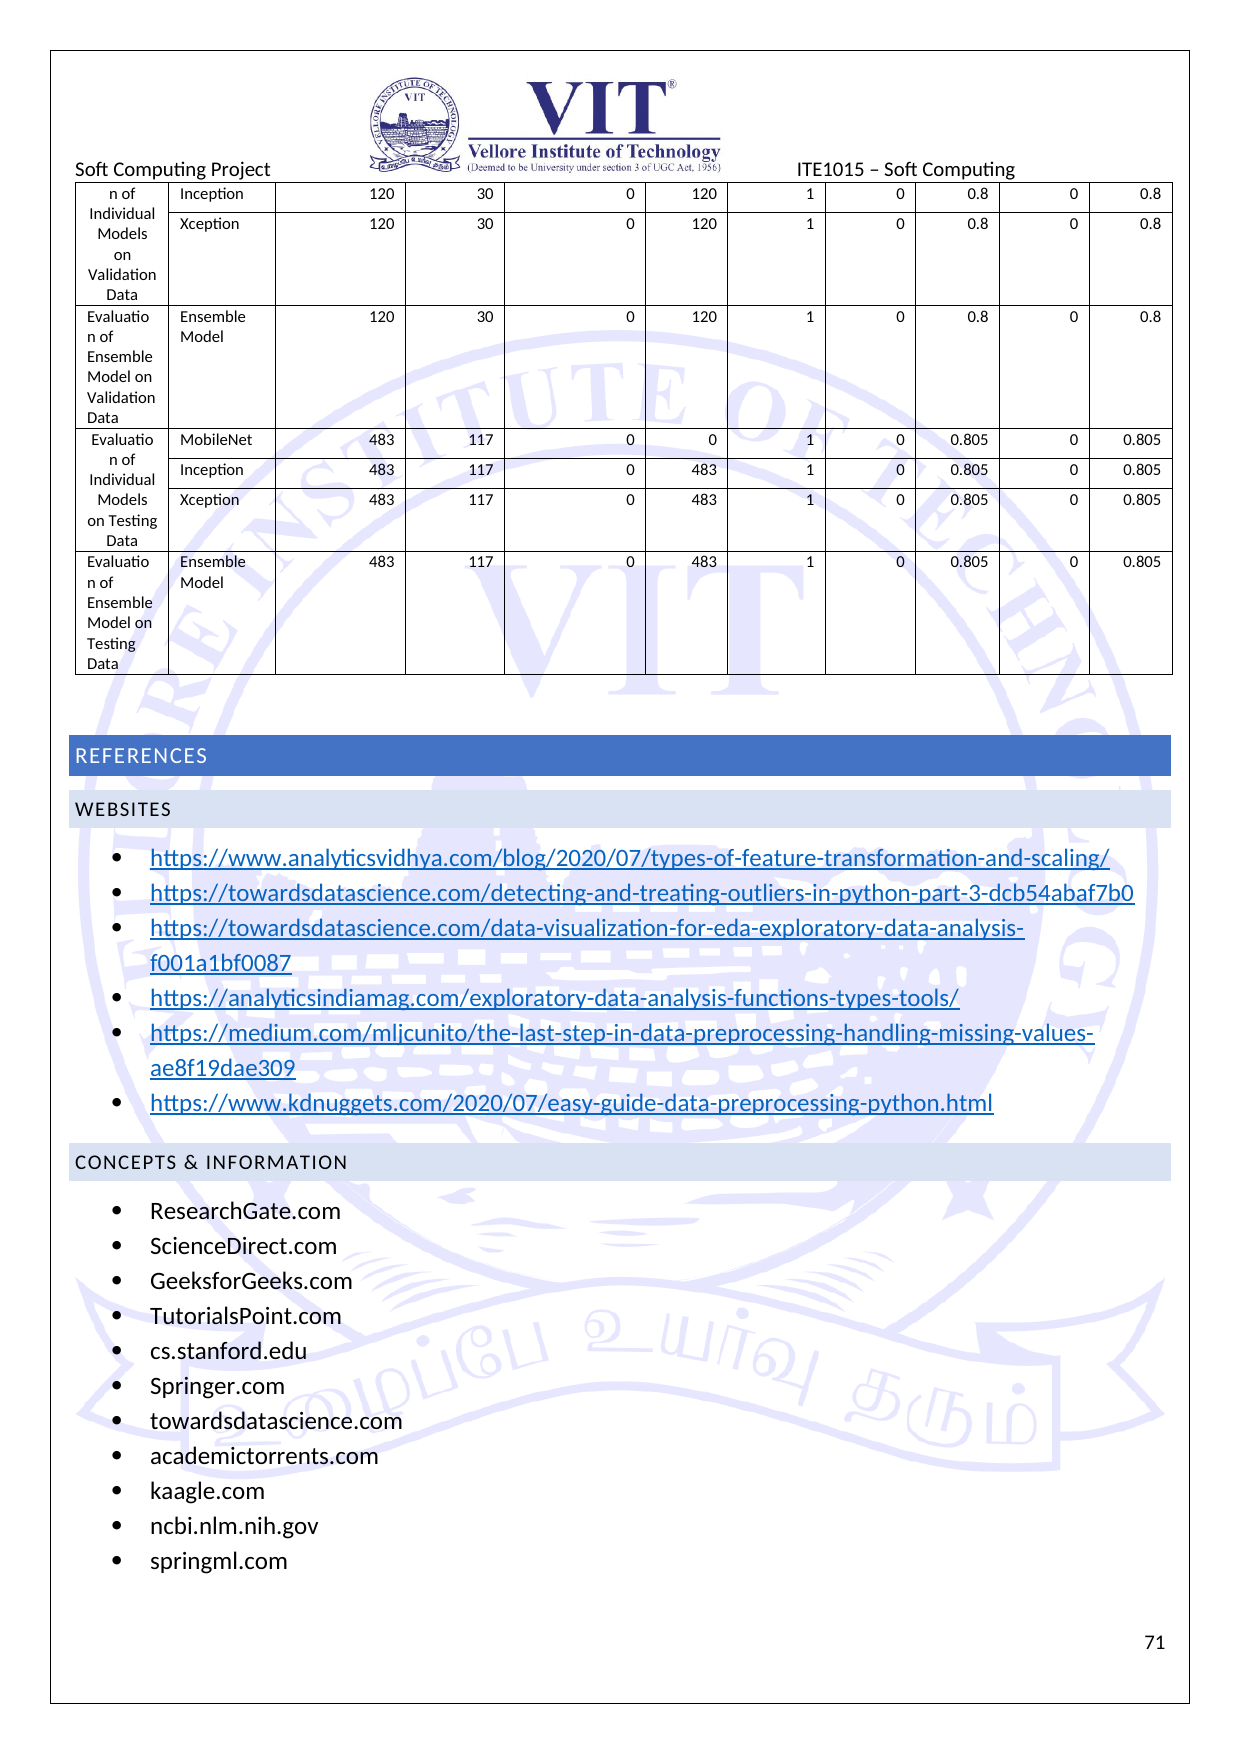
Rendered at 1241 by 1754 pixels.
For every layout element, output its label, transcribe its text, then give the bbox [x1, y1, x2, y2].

list kaagle.com [112, 1475, 1165, 1506]
table_cell 30 [406, 213, 504, 305]
table_cell 0 [1000, 213, 1089, 305]
table_cell 0 [826, 429, 915, 458]
table_cell Evaluation of Ensemble Model on Validation Data [76, 306, 168, 428]
table_cell 0 [826, 552, 915, 673]
table_cell 0.805 [916, 429, 999, 458]
table_cell 1 [728, 213, 825, 305]
table_cell 0.8 [1090, 213, 1172, 305]
table_cell 0.8 [1090, 306, 1172, 428]
table_cell 0 [505, 306, 645, 428]
list Springer.com [112, 1370, 1165, 1401]
table_cell 117 [406, 429, 504, 458]
table_cell 0 [1000, 489, 1089, 551]
table_cell 0 [826, 306, 915, 428]
table_cell 0.805 [1090, 459, 1172, 488]
table_cell 483 [276, 552, 405, 673]
table_cell 0 [505, 429, 645, 458]
list https://analyticsindiamag.com/exploratory-data-analysis-functions-types-tools/ [112, 982, 1165, 1013]
table_cell 0.805 [916, 459, 999, 488]
table_cell 483 [646, 489, 727, 551]
list https://www.kdnuggets.com/2020/07/easy-guide-data-preprocessing-python.html [112, 1087, 1165, 1118]
list ScienceDirect.com [112, 1230, 1165, 1261]
table_cell 0.805 [1090, 552, 1172, 673]
list TutorialsPoint.com [112, 1300, 1165, 1331]
list academictorrents.com [112, 1440, 1165, 1471]
table_cell 0.8 [916, 306, 999, 428]
table_cell 0 [826, 489, 915, 551]
table_cell 1 [728, 552, 825, 673]
table_cell 0.8 [916, 183, 999, 212]
list towardsdatascience.com [112, 1405, 1165, 1436]
table_cell 483 [646, 552, 727, 673]
table_cell 30 [406, 306, 504, 428]
list ResearchGate.com [112, 1195, 1165, 1226]
table_cell 0 [505, 552, 645, 673]
table_cell 0 [505, 183, 645, 212]
table_cell 1 [728, 459, 825, 488]
subtitle Concepts & Information [75, 1149, 1165, 1175]
picture [362, 73, 728, 177]
table_cell 0 [1000, 306, 1089, 428]
table_cell 483 [276, 489, 405, 551]
table_cell Evaluation of Individual Models on Validation Data [76, 183, 168, 305]
table_cell 120 [276, 306, 405, 428]
table_cell 120 [646, 183, 727, 212]
list https://towardsdatascience.com/detecting-and-treating-outliers-in-python-part-3-dcb54abaf7b0 [112, 877, 1165, 908]
table_cell 30 [406, 183, 504, 212]
table_cell 0 [646, 429, 727, 458]
table_cell 0.805 [916, 552, 999, 673]
table_cell 0.8 [916, 213, 999, 305]
table_cell Xception [169, 489, 275, 551]
subtitle Websites [75, 796, 1165, 822]
table_cell 120 [276, 213, 405, 305]
table_cell 0 [505, 459, 645, 488]
table_cell 483 [646, 459, 727, 488]
table_cell Evaluation of Ensemble Model on Testing Data [76, 552, 168, 673]
table_cell 0 [505, 213, 645, 305]
table_cell 120 [646, 306, 727, 428]
table_cell 0.805 [1090, 489, 1172, 551]
list https://www.analyticsvidhya.com/blog/2020/07/types-of-feature-transformation-and-scaling/ [112, 842, 1165, 873]
table_cell 0 [505, 489, 645, 551]
table_cell 117 [406, 552, 504, 673]
list https://medium.com/mljcunito/the-last-step-in-data-preprocessing-handling-missing-values-ae8f19dae309 [112, 1017, 1165, 1083]
list ncbi.nlm.nih.gov [112, 1510, 1165, 1541]
table_cell 0 [1000, 183, 1089, 212]
table_cell 0 [826, 459, 915, 488]
list GeeksforGeeks.com [112, 1265, 1165, 1296]
table_cell 117 [406, 489, 504, 551]
table_cell 1 [728, 429, 825, 458]
table_cell 0 [1000, 459, 1089, 488]
table_cell 1 [728, 183, 825, 212]
table_cell 117 [406, 459, 504, 488]
table_cell Ensemble Model [169, 552, 275, 673]
table_cell 0 [1000, 552, 1089, 673]
table_cell 120 [276, 183, 405, 212]
list cs.stanford.edu [112, 1335, 1165, 1366]
table_cell Inception [169, 459, 275, 488]
table_cell 0.805 [916, 489, 999, 551]
table_cell 1 [728, 489, 825, 551]
table_cell 483 [276, 459, 405, 488]
list springml.com [112, 1545, 1165, 1576]
table_cell MobileNet [169, 429, 275, 458]
subtitle References [75, 741, 1165, 769]
table_cell 120 [646, 213, 727, 305]
table_cell Inception [169, 183, 275, 212]
table_cell Xception [169, 213, 275, 305]
table_cell Ensemble Model [169, 306, 275, 428]
table_cell 483 [276, 429, 405, 458]
table_cell Evaluation of Individual Models on Testing Data [76, 429, 168, 551]
table_cell 0 [826, 183, 915, 212]
list https://towardsdatascience.com/data-visualization-for-eda-exploratory-data-analysis-f001a1bf0087 [112, 912, 1165, 978]
table_cell 0.8 [1090, 183, 1172, 212]
table_cell 0.805 [1090, 429, 1172, 458]
table_cell 1 [728, 306, 825, 428]
table_cell 0 [1000, 429, 1089, 458]
table_cell 0 [826, 213, 915, 305]
